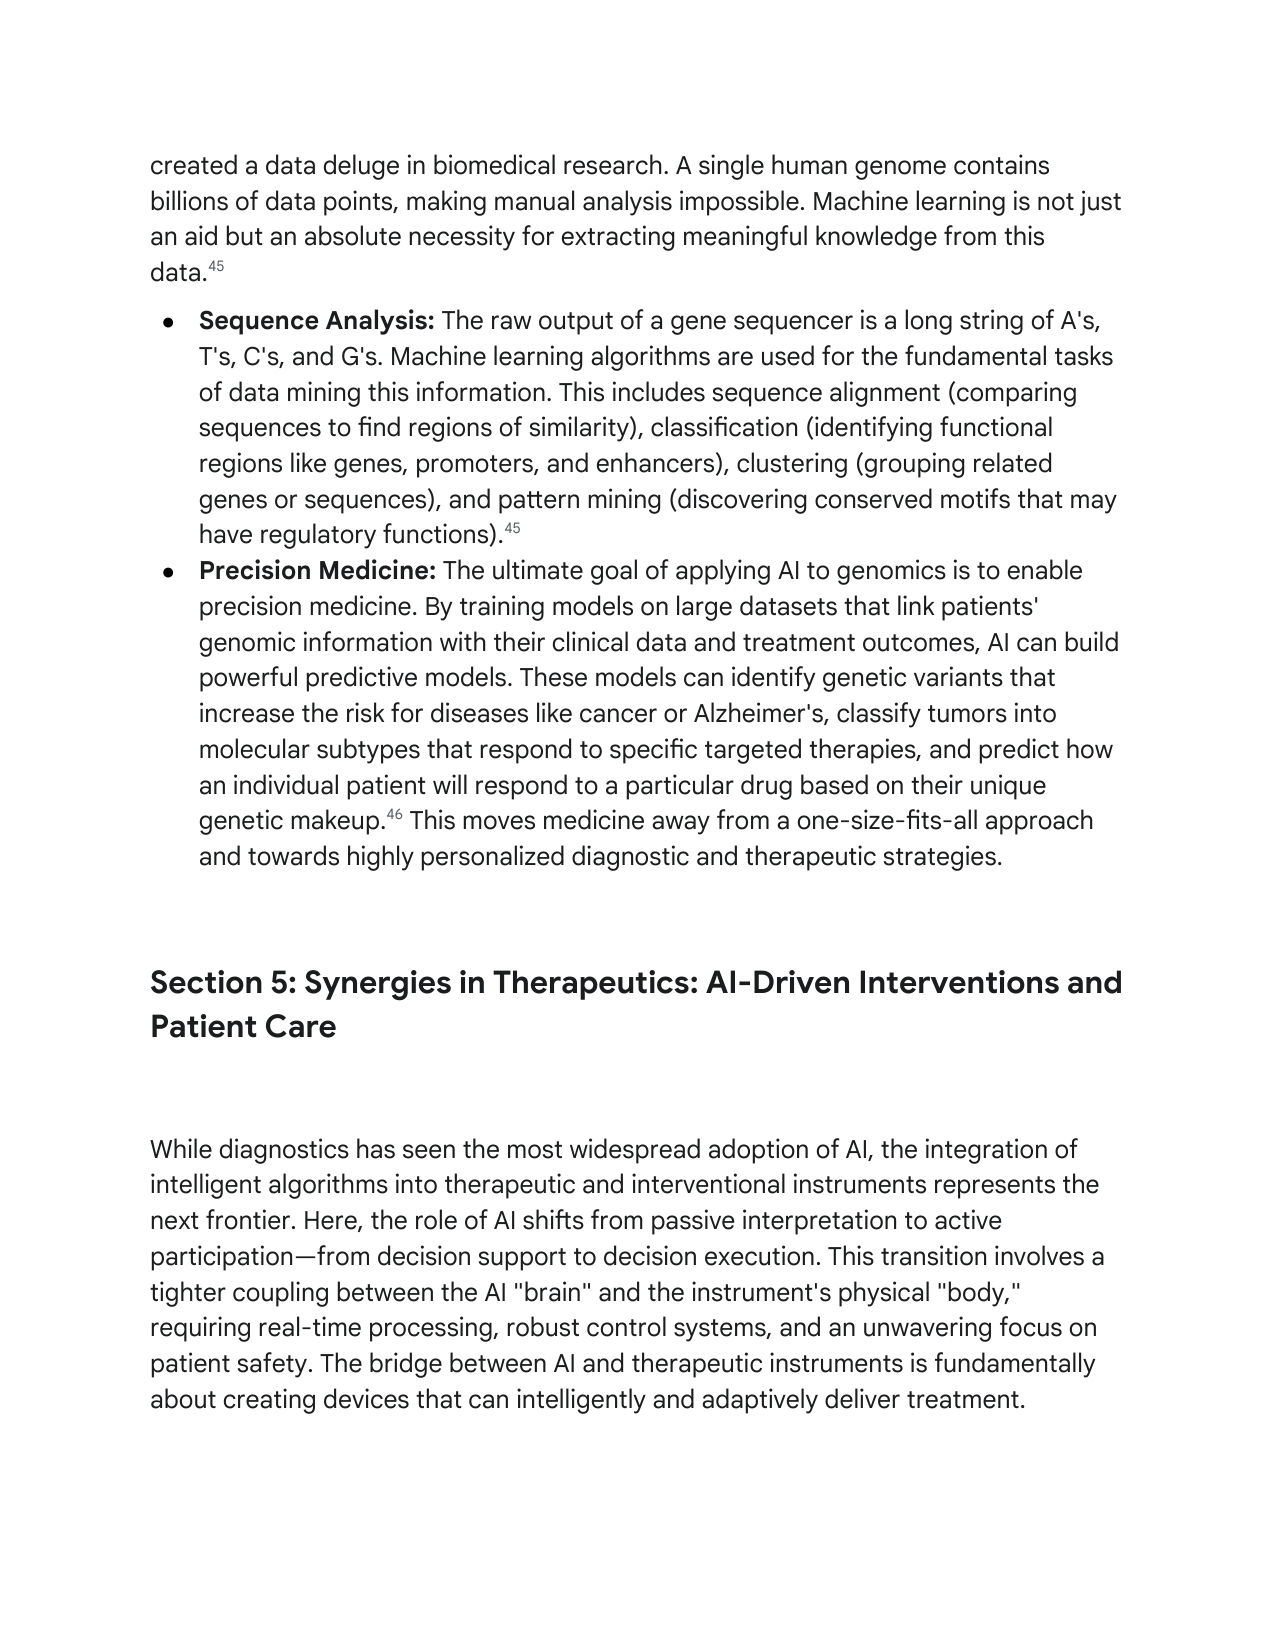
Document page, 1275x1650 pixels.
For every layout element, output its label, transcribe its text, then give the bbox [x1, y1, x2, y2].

text While diagnostics has seen the most widespread adoption of AI, the integration of intelligent algorithms into therapeutic and interventional instruments represents the next frontier. Here, the role of AI shifts from passive interpretation to active participation—from decision support to decision execution. This transition involves a tighter coupling between the AI "brain" and the instrument's physical "body," requiring real-time processing, robust control systems, and an unwavering focus on patient safety. The bridge between AI and therapeutic instruments is fundamentally about creating devices that can intelligently and adaptively deliver treatment. [150, 1134, 1125, 1416]
list Precision Medicine: The ultimate goal of applying AI to genomics is to enable precision medicine. By training models on large datasets that link patients' genomic information with their clinical data and treatment outcomes, AI can build powerful predictive models. These models can identify genetic variants that increase the risk for diseases like cancer or Alzheimer's, classify tumors into molecular subtypes that respond to specific targeted therapies, and predict how an individual patient will respond to a particular drug based on their unique genetic makeup.46 This moves medicine away from a one-size-fits-all approach and towards highly personalized diagnostic and therapeutic strategies. [161, 556, 1125, 873]
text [150, 150, 1125, 288]
subtitle Section 5: Synergies in Therapeutics: AI-Driven Interventions and Patient Care [150, 963, 1125, 1047]
list Sequence Analysis: The raw output of a gene sequencer is a long string of A's, T's, C's, and G's. Machine learning algorithms are used for the fundamental tasks of data mining this information. This includes sequence alignment (comparing sequences to find regions of similarity), classification (identifying functional regions like genes, promoters, and enhancers), clustering (grouping related genes or sequences), and pattern mining (discovering conserved motifs that may have regulatory functions).45 [161, 305, 1125, 551]
